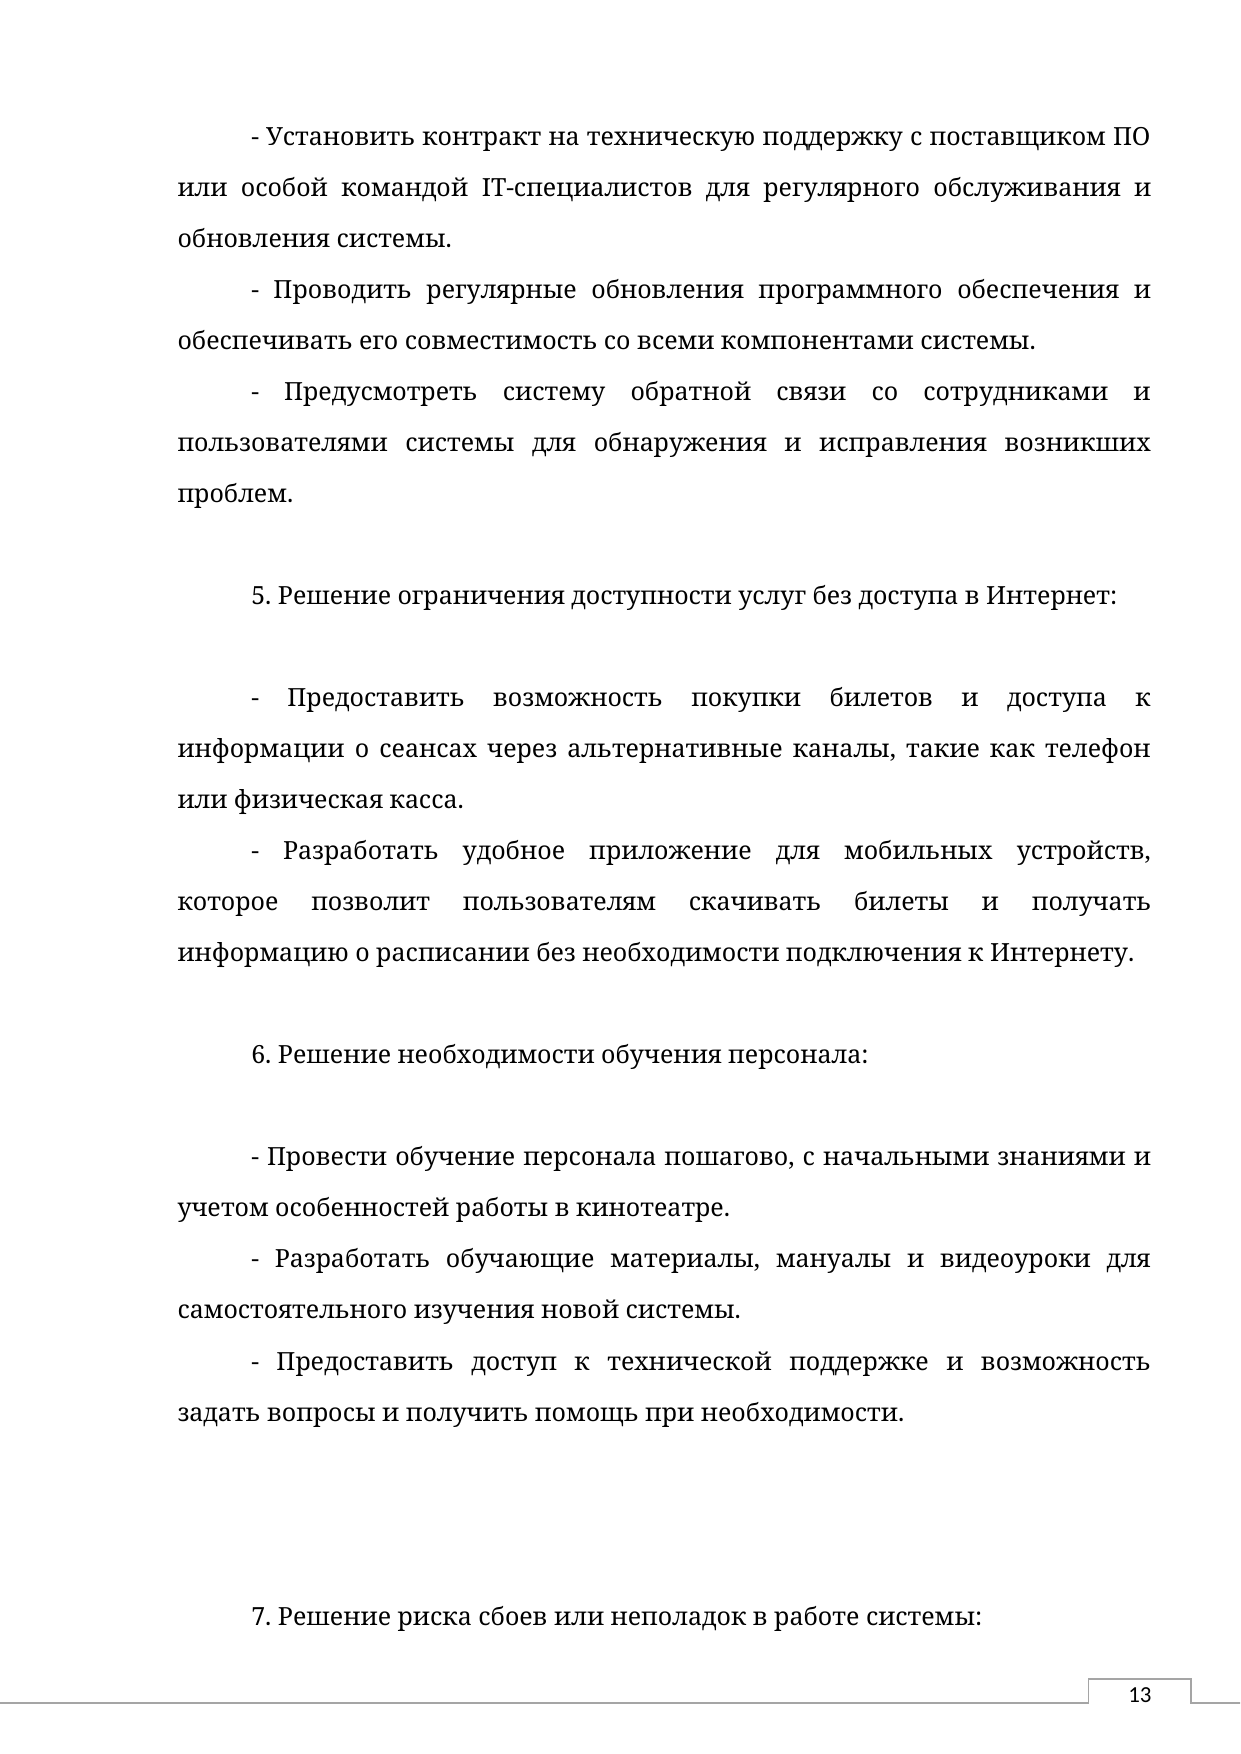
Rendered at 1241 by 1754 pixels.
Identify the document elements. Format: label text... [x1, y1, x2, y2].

text - Предоставить возможность покупки билетов и доступа к информации о сеансах через альтернативные каналы, такие как телефон или физическая касса. [177, 679, 1152, 816]
text - Предоставить доступ к технической поддержке и возможность задать вопросы и получить помощь при необходимости. [177, 1343, 1152, 1428]
text - Проводить регулярные обновления программного обеспечения и обеспечивать его совместимость со всеми компонентами системы. [177, 271, 1152, 356]
text - Разработать удобное приложение для мобильных устройств, которое позволит пользователям скачивать билеты и получать информацию о расписании без необходимости подключения к Интернету. [177, 833, 1152, 969]
text - Предусмотреть систему обратной связи со сотрудниками и пользователями системы для обнаружения и исправления возникших проблем. [177, 373, 1152, 509]
text 5. Решение ограничения доступности услуг без доступа в Интернет: [177, 577, 1152, 612]
text 7. Решение риска сбоев или неполадок в работе системы: [177, 1598, 1152, 1632]
text - Разработать обучающие материалы, мануалы и видеоуроки для самостоятельного изучения новой системы. [177, 1241, 1152, 1326]
text 6. Решение необходимости обучения персонала: [177, 1037, 1152, 1071]
text - Установить контракт на техническую поддержку с поставщиком ПО или особой командой IT-специалистов для регулярного обслуживания и обновления системы. [177, 118, 1152, 254]
text - Провести обучение персонала пошагово, с начальными знаниями и учетом особенностей работы в кинотеатре. [177, 1139, 1152, 1224]
